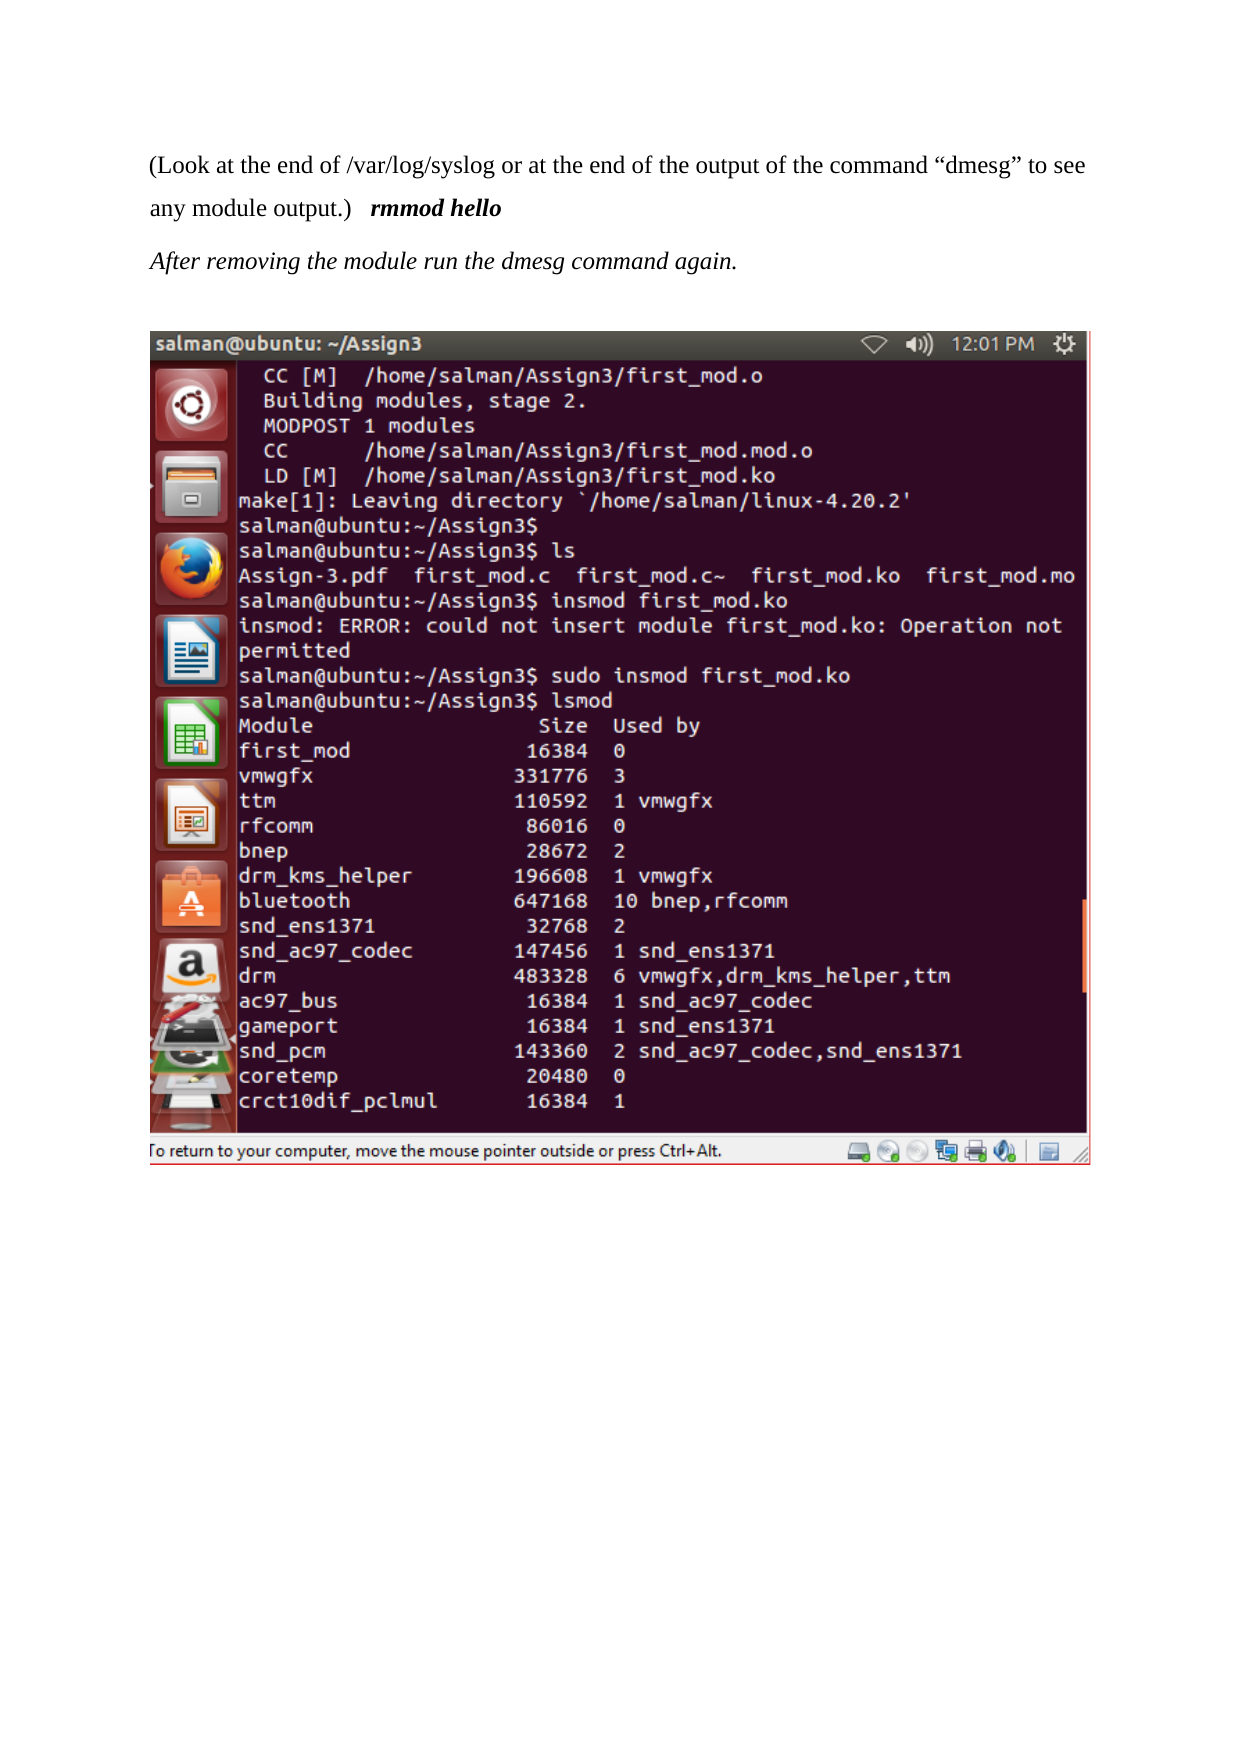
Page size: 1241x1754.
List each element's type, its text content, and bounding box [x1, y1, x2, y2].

text (Look at the end of /var/log/syslog or at the end of the output of the command “dmesg” to see any module output.) rmmod hello [148, 150, 1090, 222]
text After removing the module run the dmesg command again. [150, 246, 1090, 275]
picture [150, 331, 1091, 1165]
